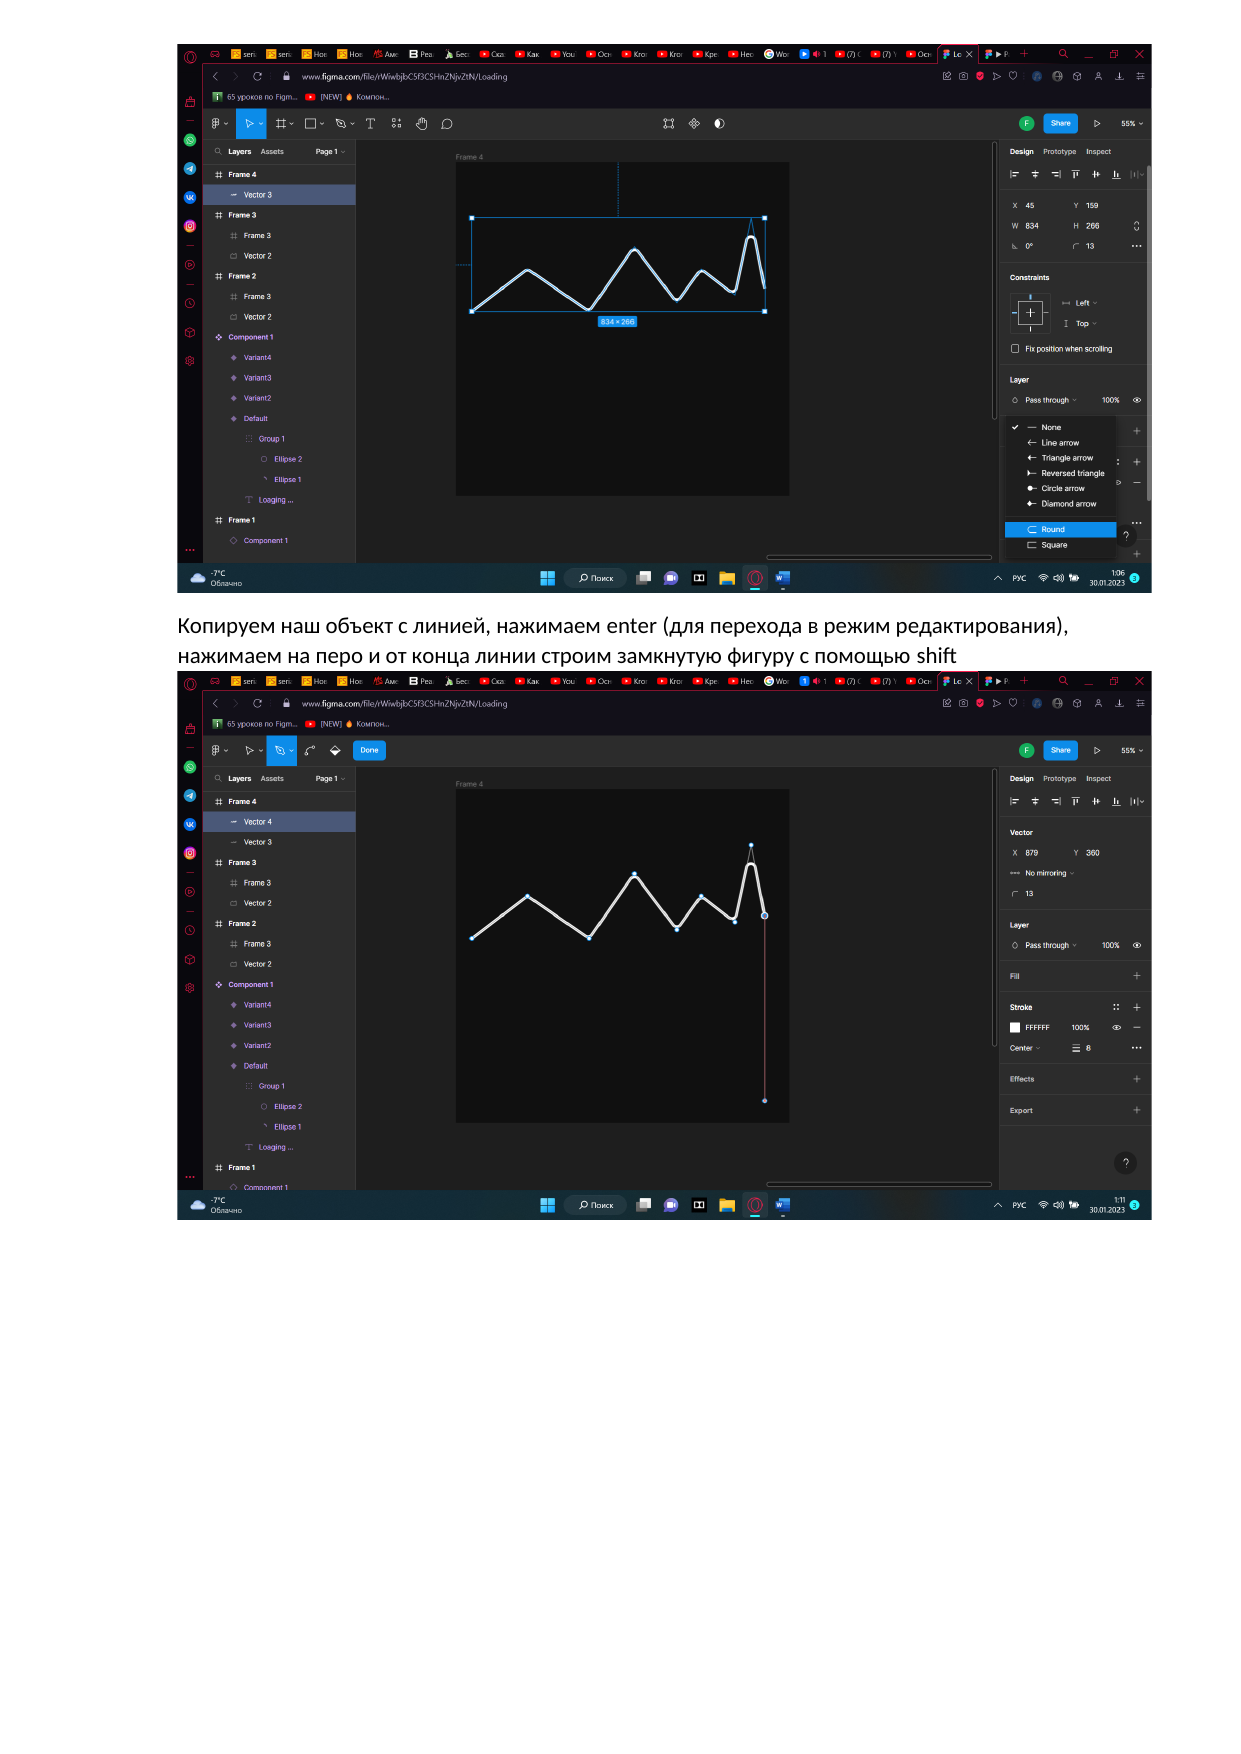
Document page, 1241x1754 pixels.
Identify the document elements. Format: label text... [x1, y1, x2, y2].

text Копируем наш объект с линией, нажимаем enter (для перехода в режим редактирования), нажимаем на перо и от конца линии строим замкнутую фигуру с помощью shift [177, 611, 1152, 671]
picture [177, 44, 1152, 593]
picture [177, 671, 1152, 1220]
